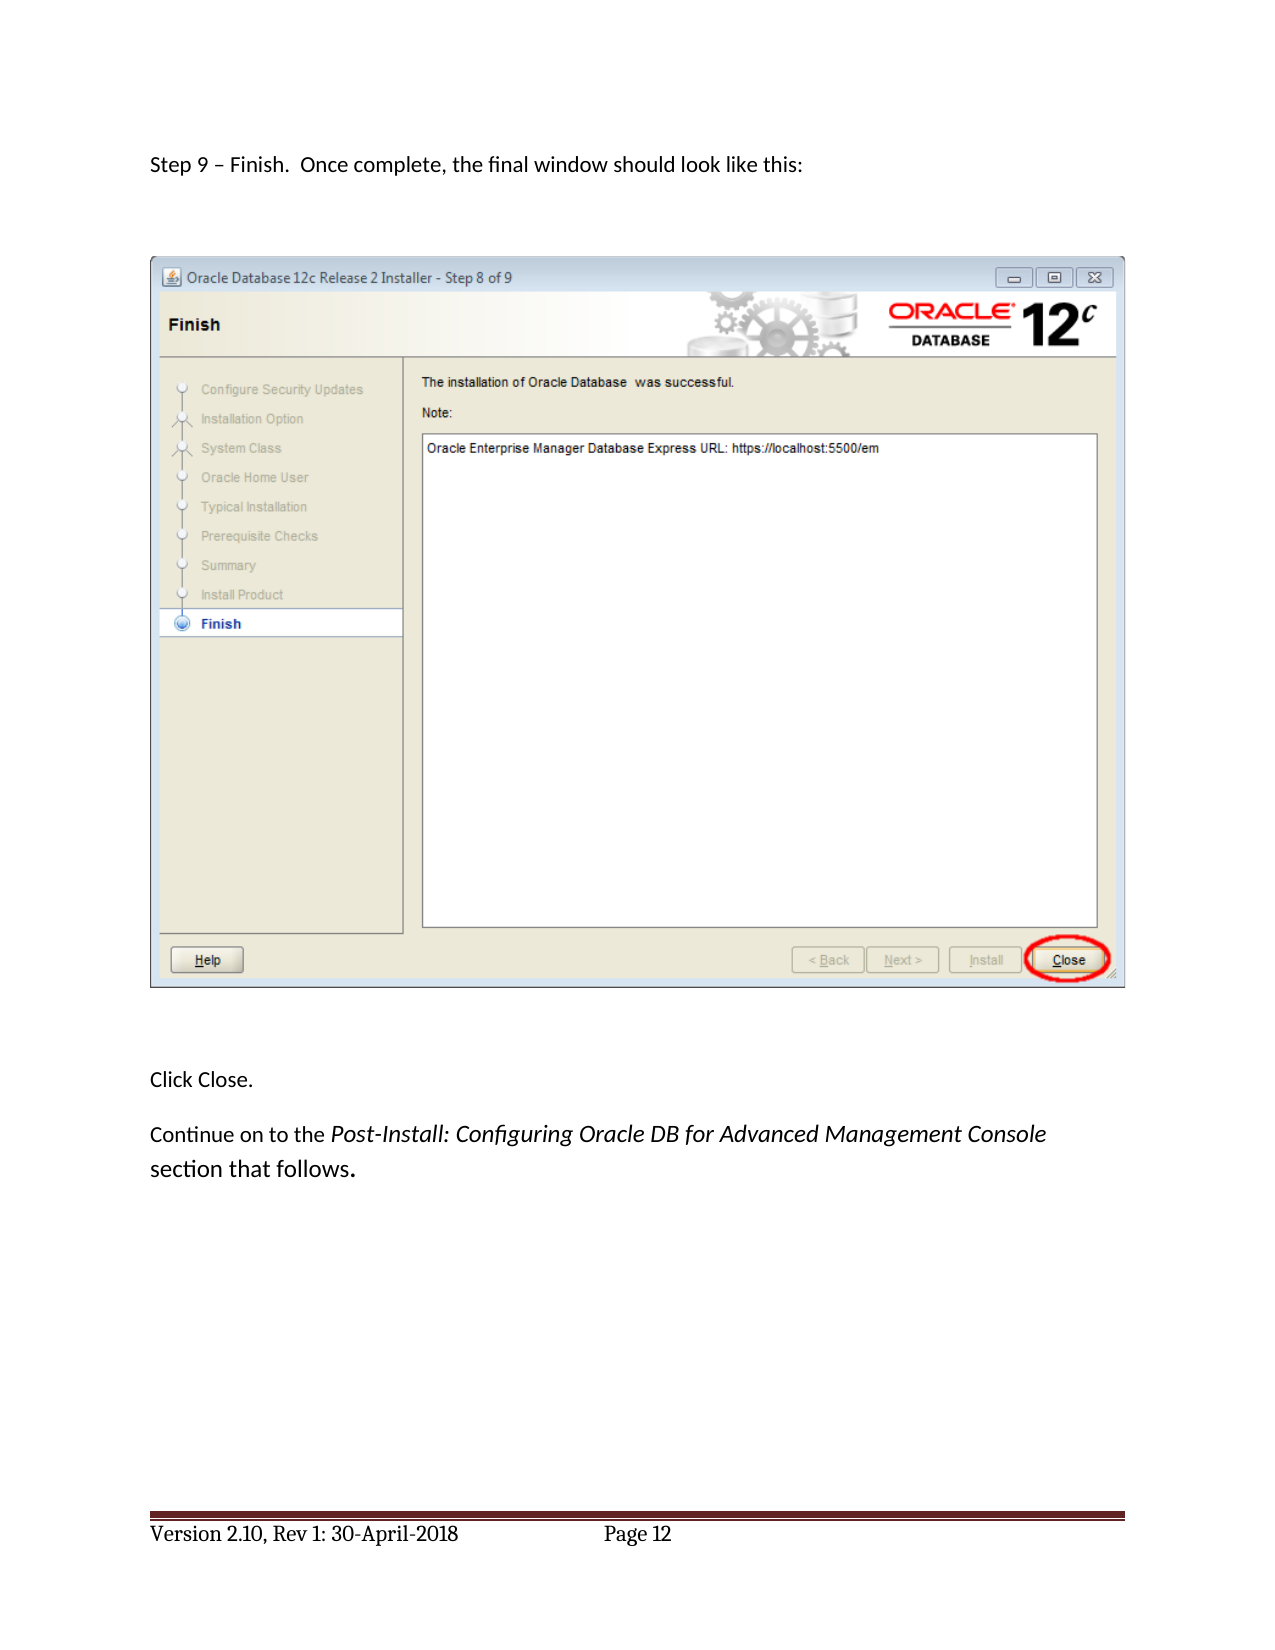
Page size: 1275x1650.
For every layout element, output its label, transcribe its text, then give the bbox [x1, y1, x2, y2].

text Step 9 – Finish. Once complete, the final window should look like this: [150, 150, 1125, 178]
text Click Close. [150, 1065, 1125, 1093]
picture [150, 256, 1125, 988]
text Continue on to the Post-Install: Configuring Oracle DB for Advanced Management Console section that follows. [150, 1118, 1125, 1184]
